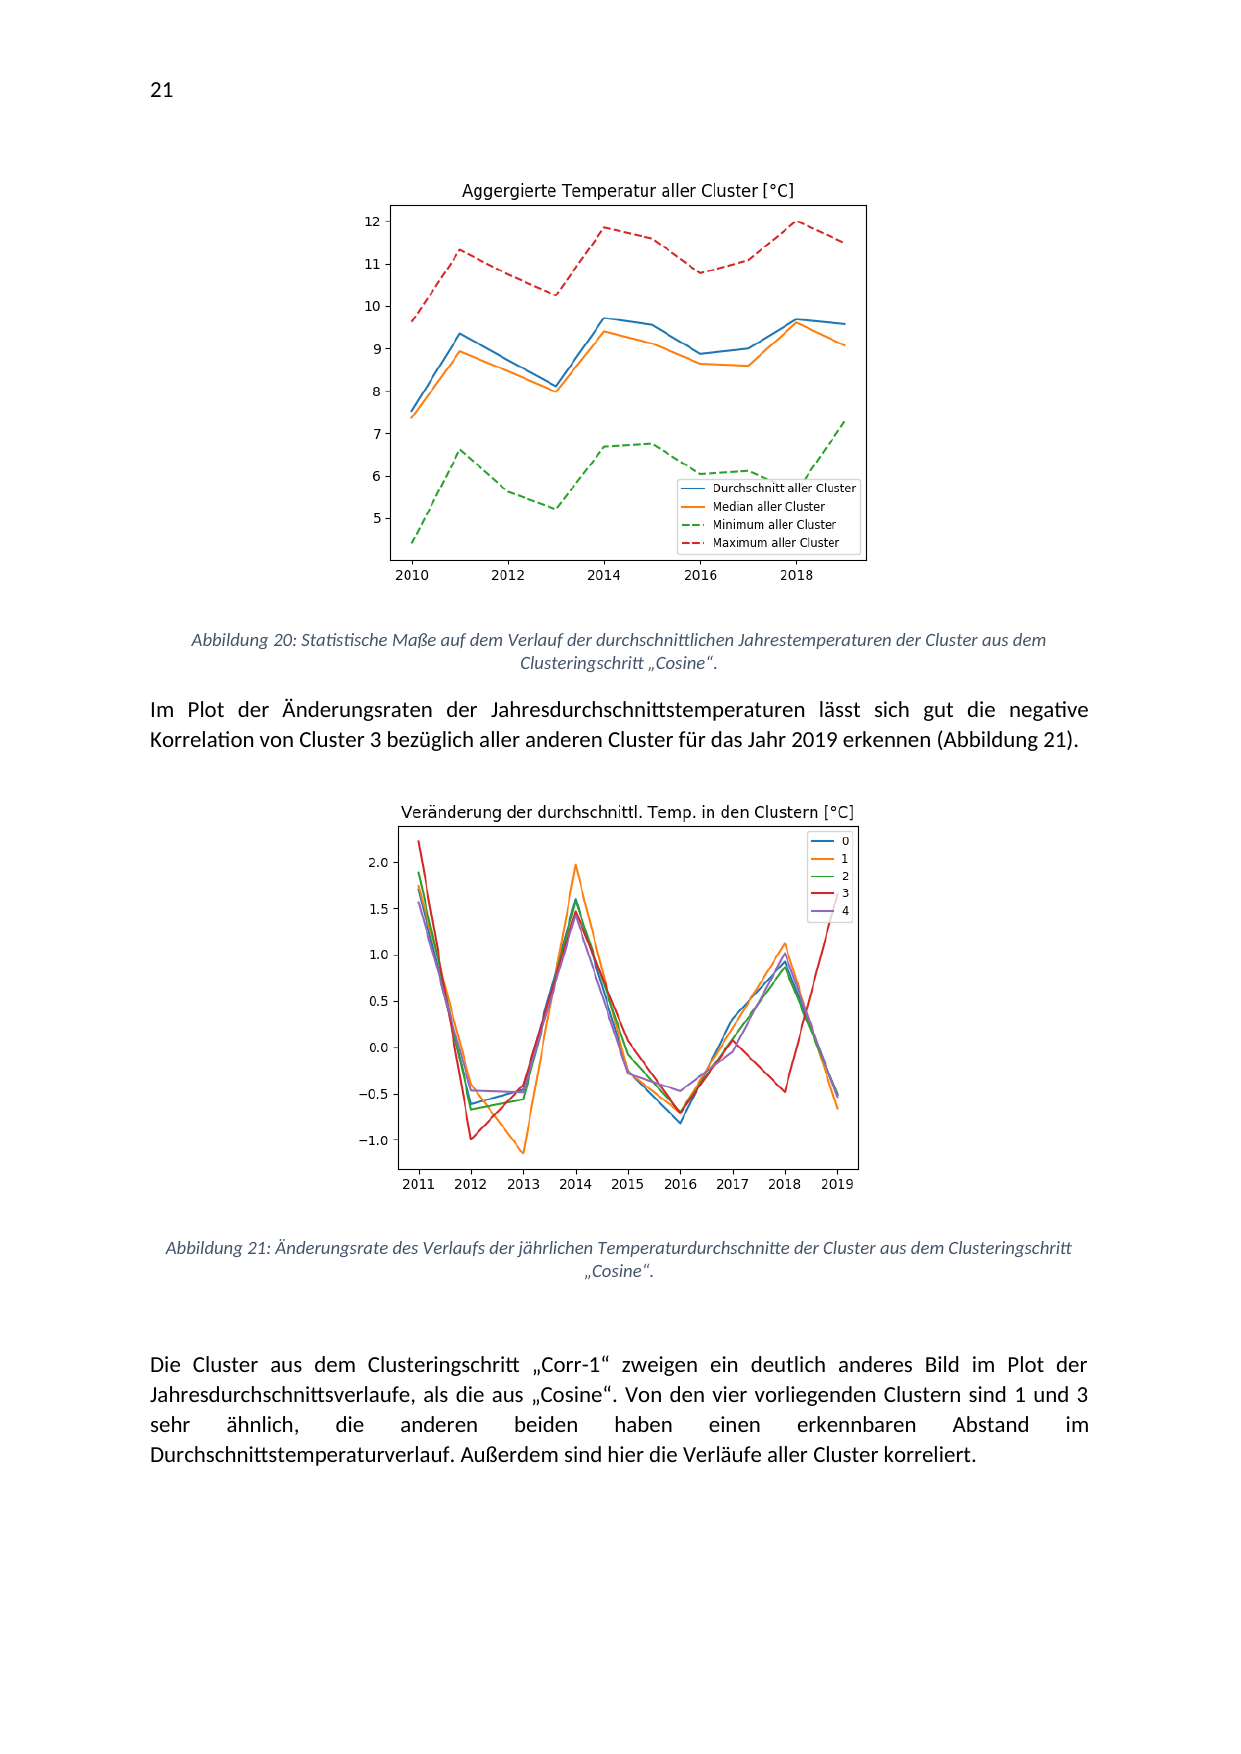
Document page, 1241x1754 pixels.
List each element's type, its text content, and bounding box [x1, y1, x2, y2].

text Im Plot der Änderungsraten der Jahresdurchschnittstemperaturen lässt sich gut die negative Korrelation von Cluster 3 bezüglich aller anderen Cluster für das Jahr 2019 erkennen (Abbildung 21). [150, 695, 1090, 753]
text Abbildung 21: Änderungsrate des Verlaufs der jährlichen Temperaturdurchschnitte der Cluster aus dem Clusteringschritt „Cosine“. [150, 1236, 1090, 1282]
text Abbildung 20: Statistische Maße auf dem Verlauf der durchschnittlichen Jahrestemperaturen der Cluster aus dem Clusteringschritt „Cosine“. [150, 628, 1090, 674]
picture [323, 772, 917, 1218]
picture [313, 150, 927, 610]
text Die Cluster aus dem Clusteringschritt „Corr-1“ zweigen ein deutlich anderes Bild im Plot der Jahresdurchschnittsverlaufe, als die aus „Cosine“. Von den vier vorliegenden Clustern sind 1 und 3 sehr ähnlich, die anderen beiden haben einen erkennbaren Abstand im Durchschnittstemperaturverlauf. Außerdem sind hier die Verläufe aller Cluster korreliert. [150, 1350, 1090, 1468]
